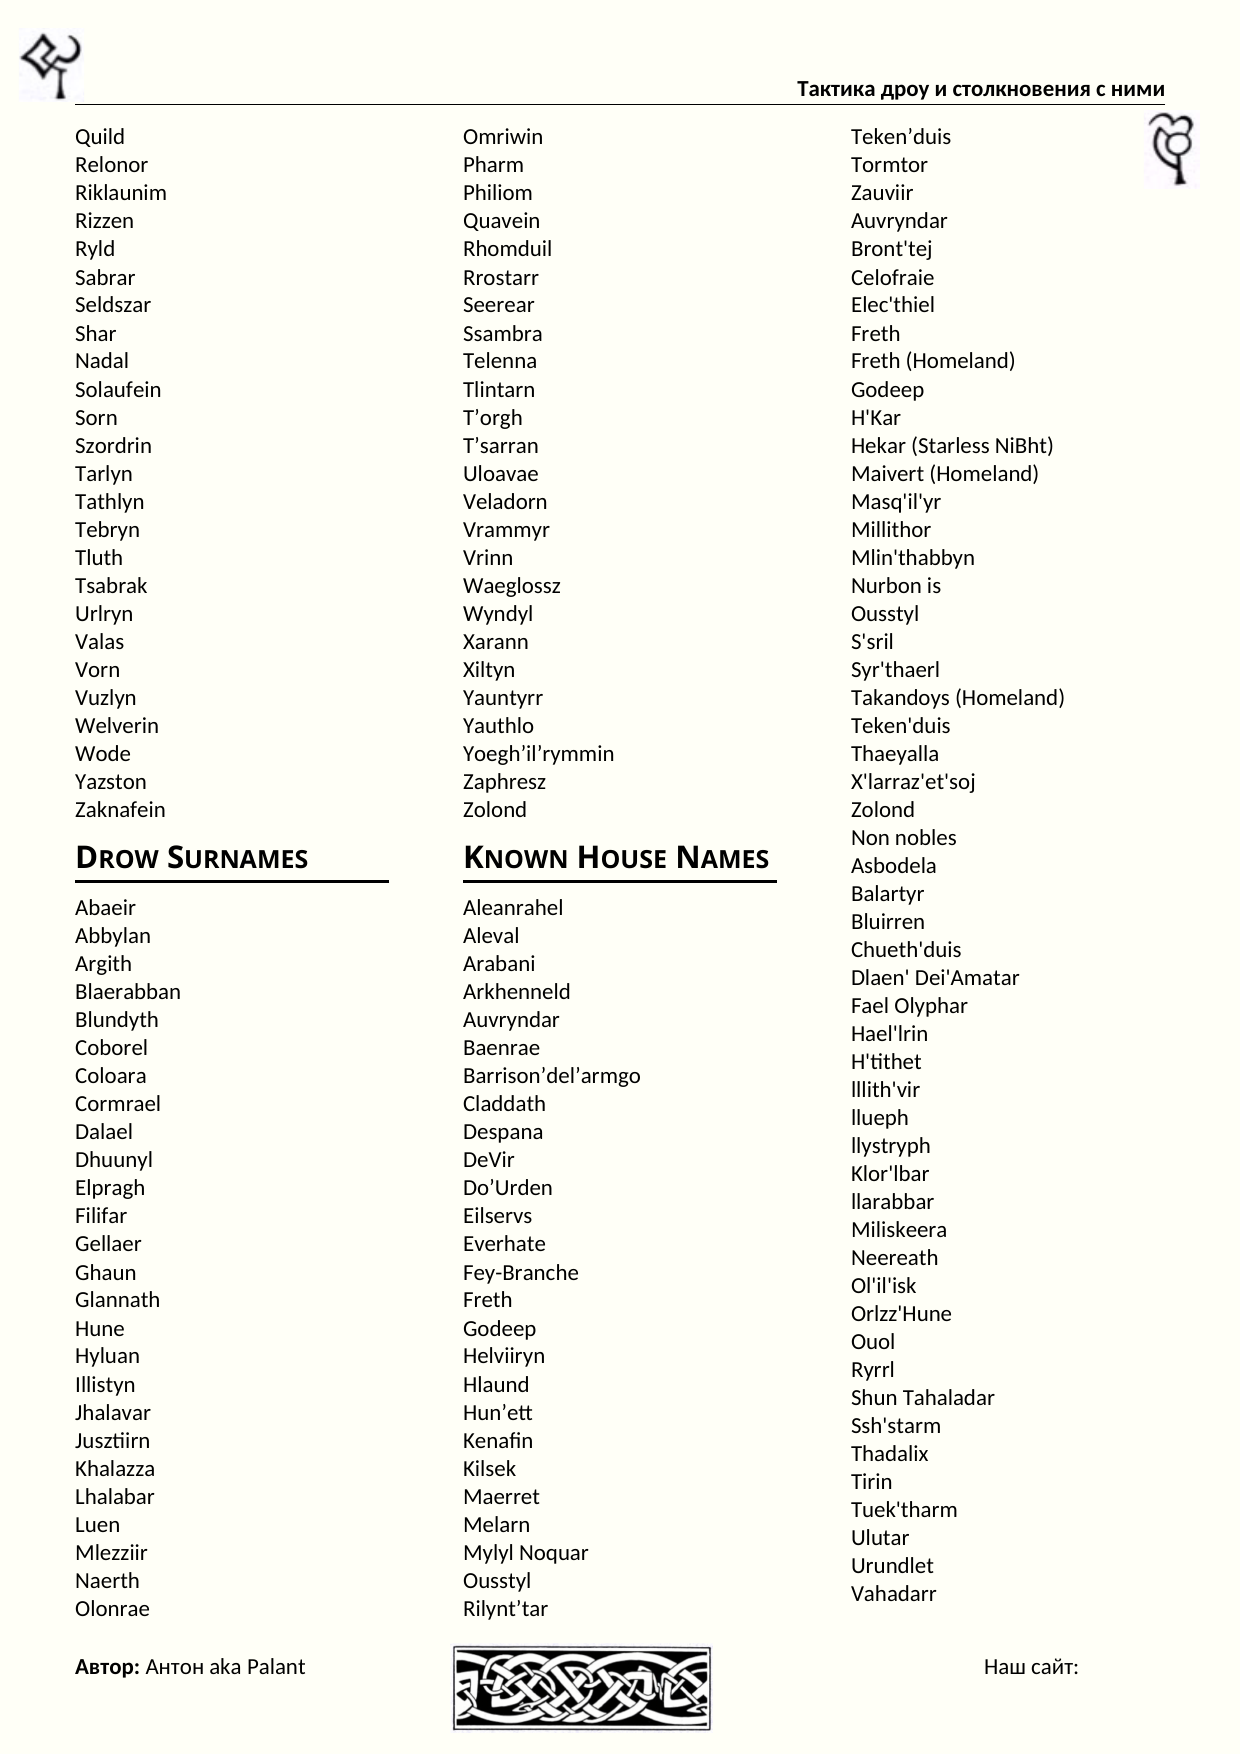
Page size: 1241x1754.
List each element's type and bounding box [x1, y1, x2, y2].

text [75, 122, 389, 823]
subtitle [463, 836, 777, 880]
picture [451, 1644, 712, 1732]
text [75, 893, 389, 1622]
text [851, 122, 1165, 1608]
picture [1143, 110, 1200, 189]
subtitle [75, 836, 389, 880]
picture [18, 28, 85, 102]
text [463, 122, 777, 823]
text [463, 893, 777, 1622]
